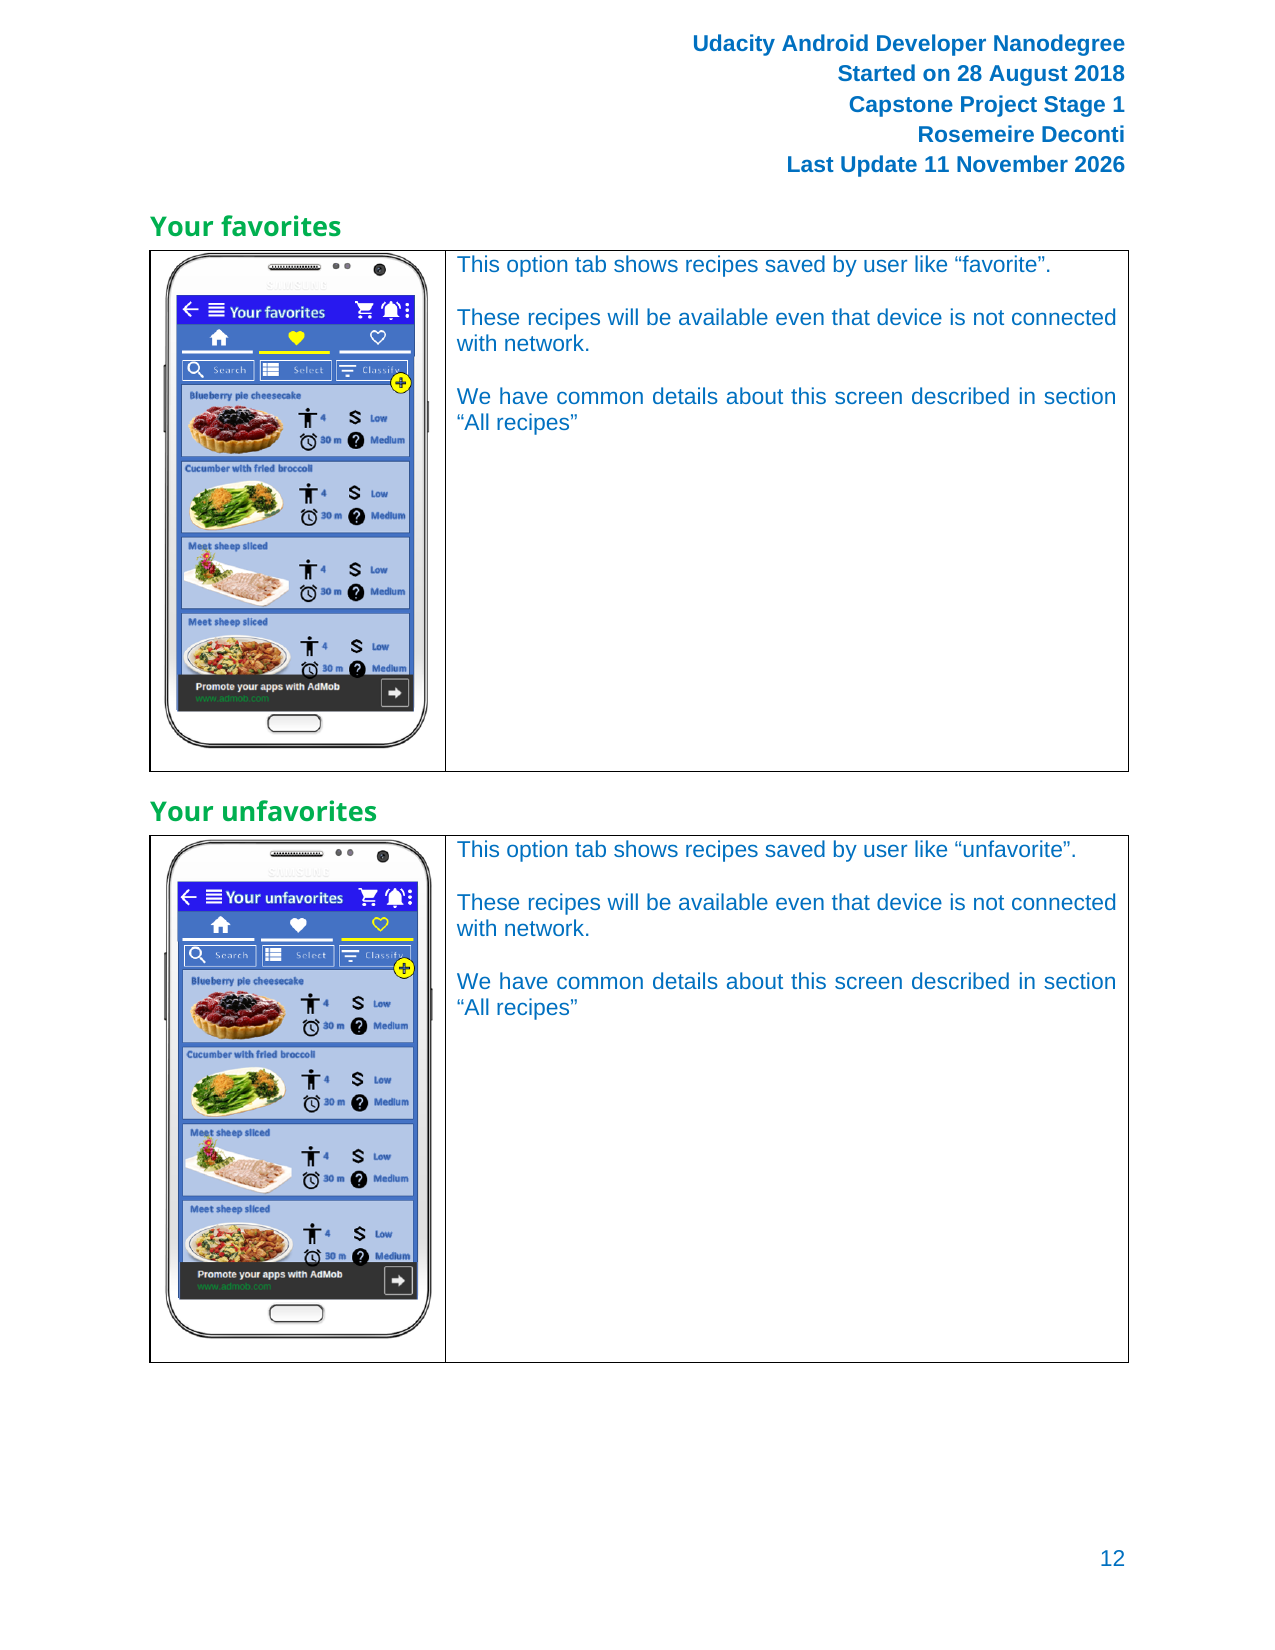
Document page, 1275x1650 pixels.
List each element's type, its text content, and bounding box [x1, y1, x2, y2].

table_header [151, 251, 445, 771]
picture [161, 836, 434, 1340]
subtitle Your favorites [150, 208, 1125, 244]
table_header [151, 836, 445, 1362]
table_header This option tab shows recipes saved by user like “favorite”. These recipes will be available even that device is not connected with network. We have common details about this screen described in section “All recipes” [446, 251, 1128, 771]
picture [161, 251, 434, 751]
subtitle Your unfavorites [150, 792, 1125, 829]
table_header This option tab shows recipes saved by user like “unfavorite”. These recipes will be available even that device is not connected with network. We have common details about this screen described in section “All recipes” [446, 836, 1128, 1362]
